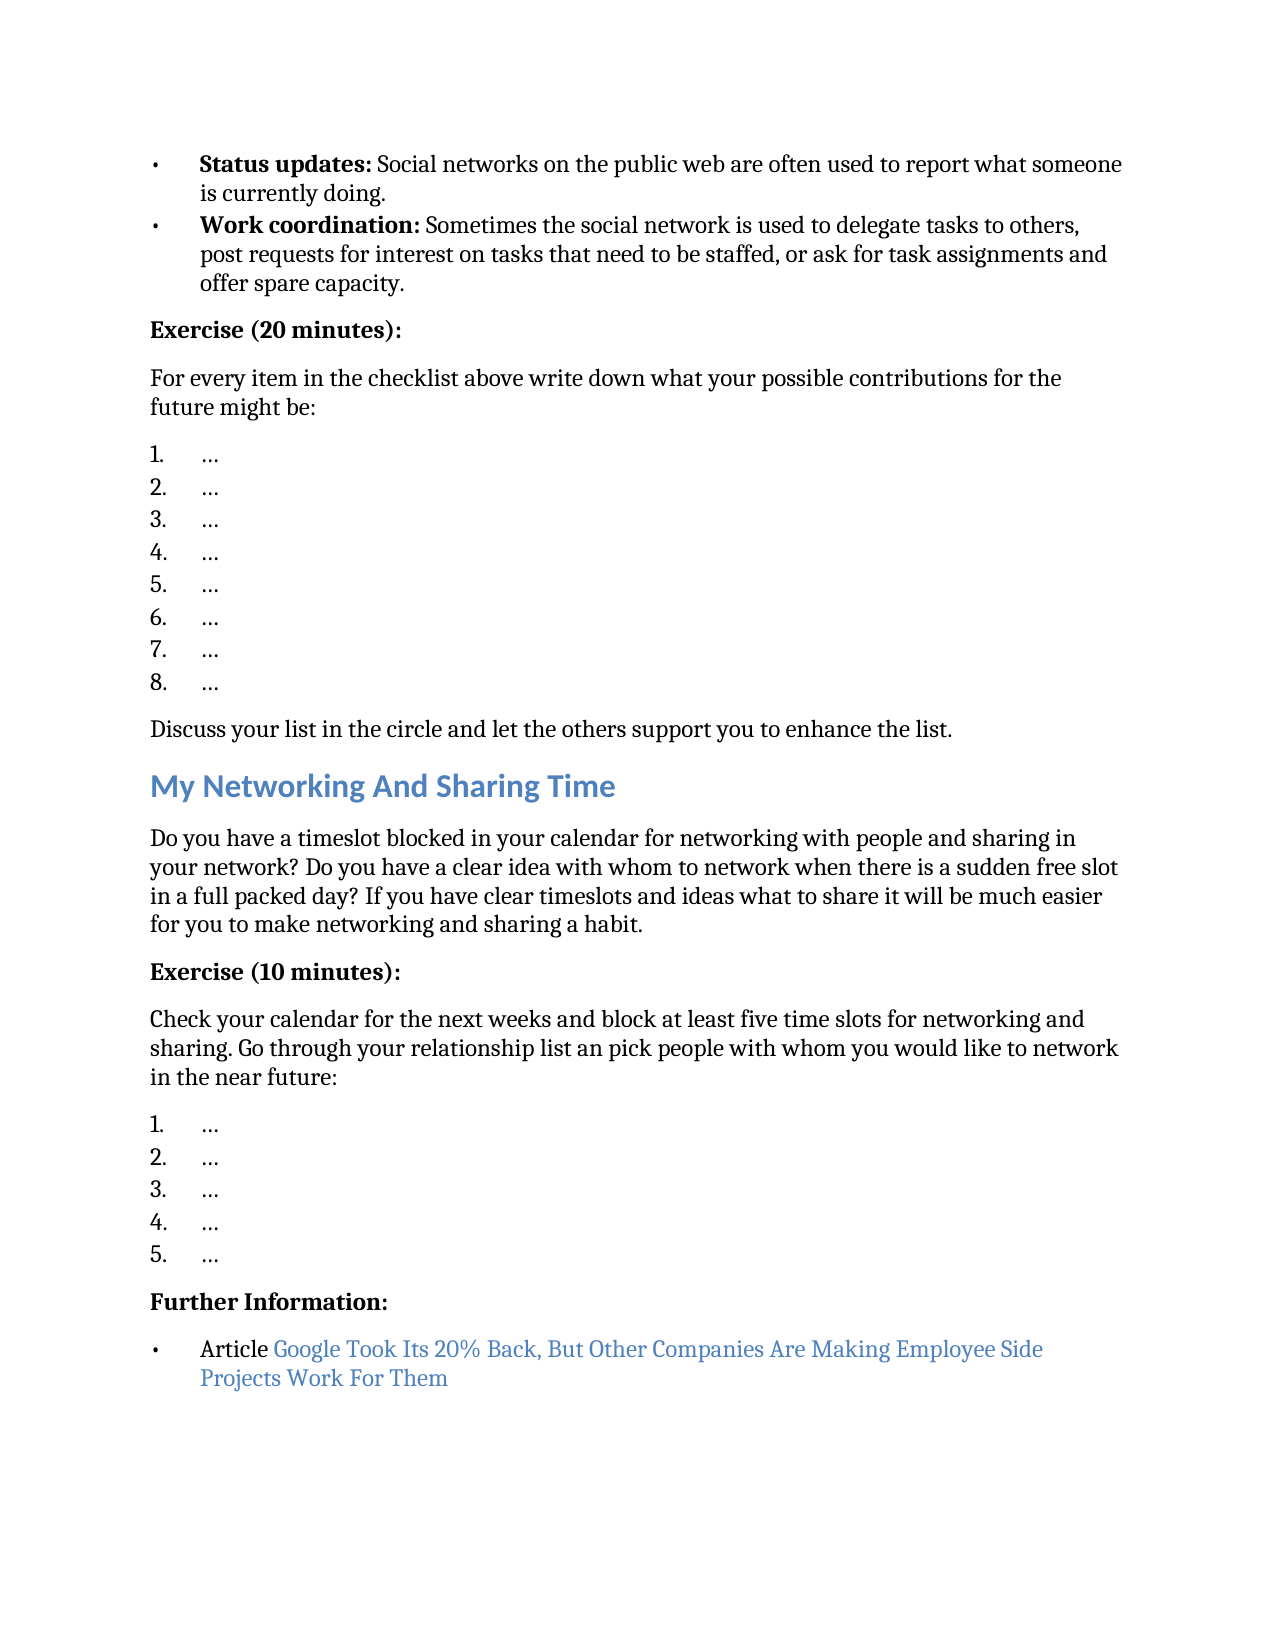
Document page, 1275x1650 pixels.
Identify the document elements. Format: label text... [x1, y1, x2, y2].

list … [150, 635, 1125, 664]
list … [150, 570, 1125, 599]
list Article Google Took Its 20% Back, But Other Companies Are Making Employee Side Projects Work For Them [150, 1335, 1125, 1393]
list … [150, 1110, 1125, 1139]
text Exercise (20 minutes): [150, 316, 1125, 345]
list … [150, 1175, 1125, 1204]
list … [150, 1143, 1125, 1172]
text Exercise (10 minutes): [150, 958, 1125, 987]
list … [150, 1240, 1125, 1269]
list … [150, 1208, 1125, 1237]
subtitle My Networking And Sharing Time [150, 764, 1125, 805]
list … [150, 537, 1125, 566]
list … [150, 440, 1125, 469]
text For every item in the checklist above write down what your possible contributions for the future might be: [150, 364, 1125, 421]
list … [150, 472, 1125, 501]
text Discuss your list in the circle and let the others support you to enhance the list. [150, 715, 1125, 744]
text Check your calendar for the next weeks and block at least five time slots for networking and sharing. Go through your relationship list an pick people with whom you would like to network in the near future: [150, 1005, 1125, 1092]
text Further Information: [150, 1288, 1125, 1317]
list … [150, 505, 1125, 534]
list … [150, 667, 1125, 696]
list Work coordination: Sometimes the social network is used to delegate tasks to others, post requests for interest on tasks that need to be staffed, or ask for task assignments and offer spare capacity. [150, 211, 1125, 297]
list … [150, 602, 1125, 631]
list Status updates: Social networks on the public web are often used to report what someone is currently doing. [150, 150, 1125, 207]
text Do you have a timeslot blocked in your calendar for networking with people and sharing in your network? Do you have a clear idea with whom to network when there is a sudden free slot in a full packed day? If you have clear timeslots and ideas what to share it will be much easier for you to make networking and sharing a habit. [150, 824, 1125, 939]
